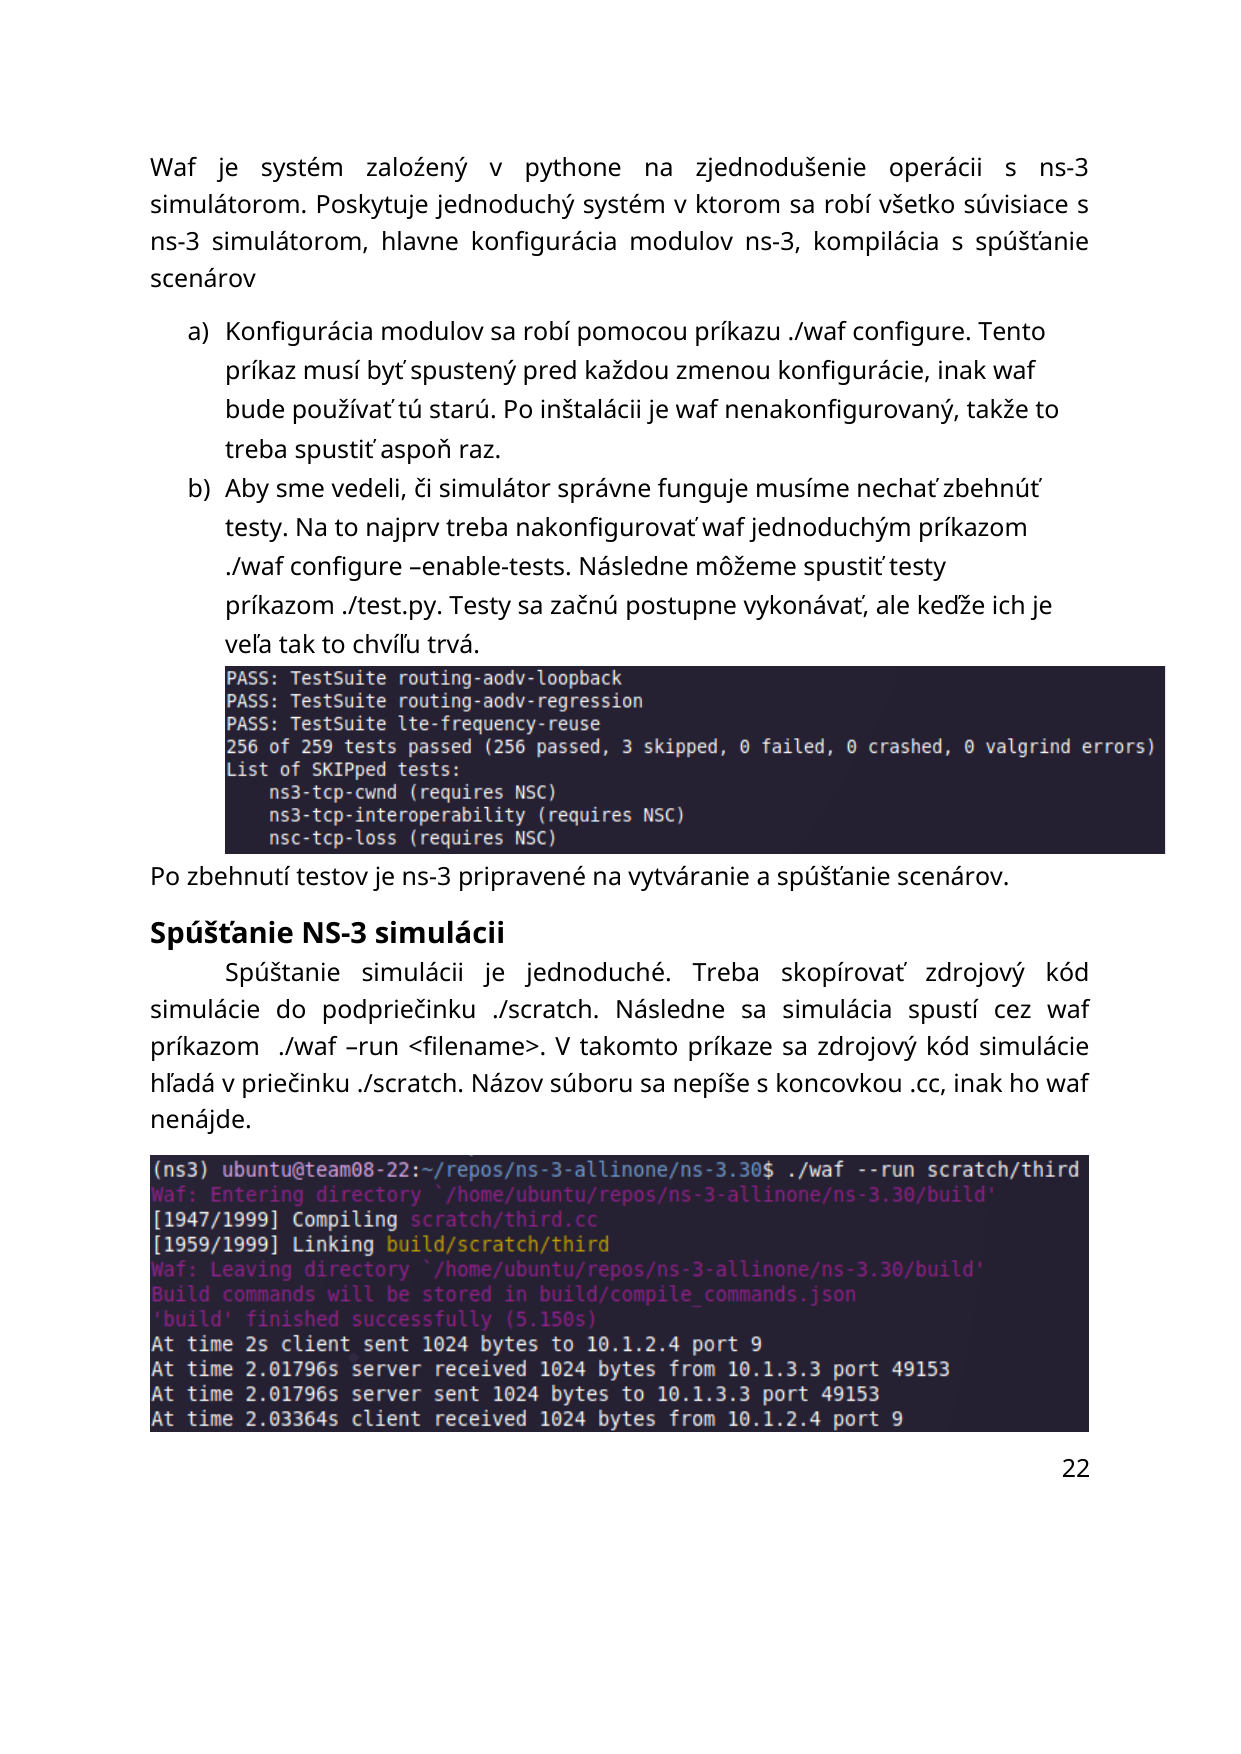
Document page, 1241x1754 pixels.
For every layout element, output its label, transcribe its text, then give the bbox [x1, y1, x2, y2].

subtitle Spúšťanie NS-3 simulácii [150, 912, 1090, 952]
text Po zbehnutí testov je ns-3 pripravené na vytváranie a spúšťanie scenárov. [150, 859, 1090, 893]
list Konfigurácia modulov sa robí pomocou príkazu ./waf configure. Tento príkaz musí byť spustený pred každou zmenou konfigurácie, inak waf bude používať tú starú. Po inštalácii je waf nenakonfigurovaný, takže to treba spustiť aspoň raz. [187, 314, 1090, 465]
text Waf je systém zaloźený v pythone na zjednodušenie operácii s ns-3 simulátorom. Poskytuje jednoduchý systém v ktorom sa robí všetko súvisiace s ns-3 simulátorom, hlavne konfigurácia modulov ns-3, kompilácia s spúšťanie scenárov [150, 150, 1090, 294]
picture [225, 666, 1166, 854]
picture [150, 1155, 1089, 1432]
text Spúštanie simulácii je jednoduché. Treba skopírovať zdrojový kód simulácie do podpriečinku ./scratch. Následne sa simulácia spustí cez waf príkazom ./waf –run <filename>. V takomto príkaze sa zdrojový kód simulácie hľadá v priečinku ./scratch. Názov súboru sa nepíše s koncovkou .cc, inak ho waf nenájde. [150, 955, 1090, 1136]
